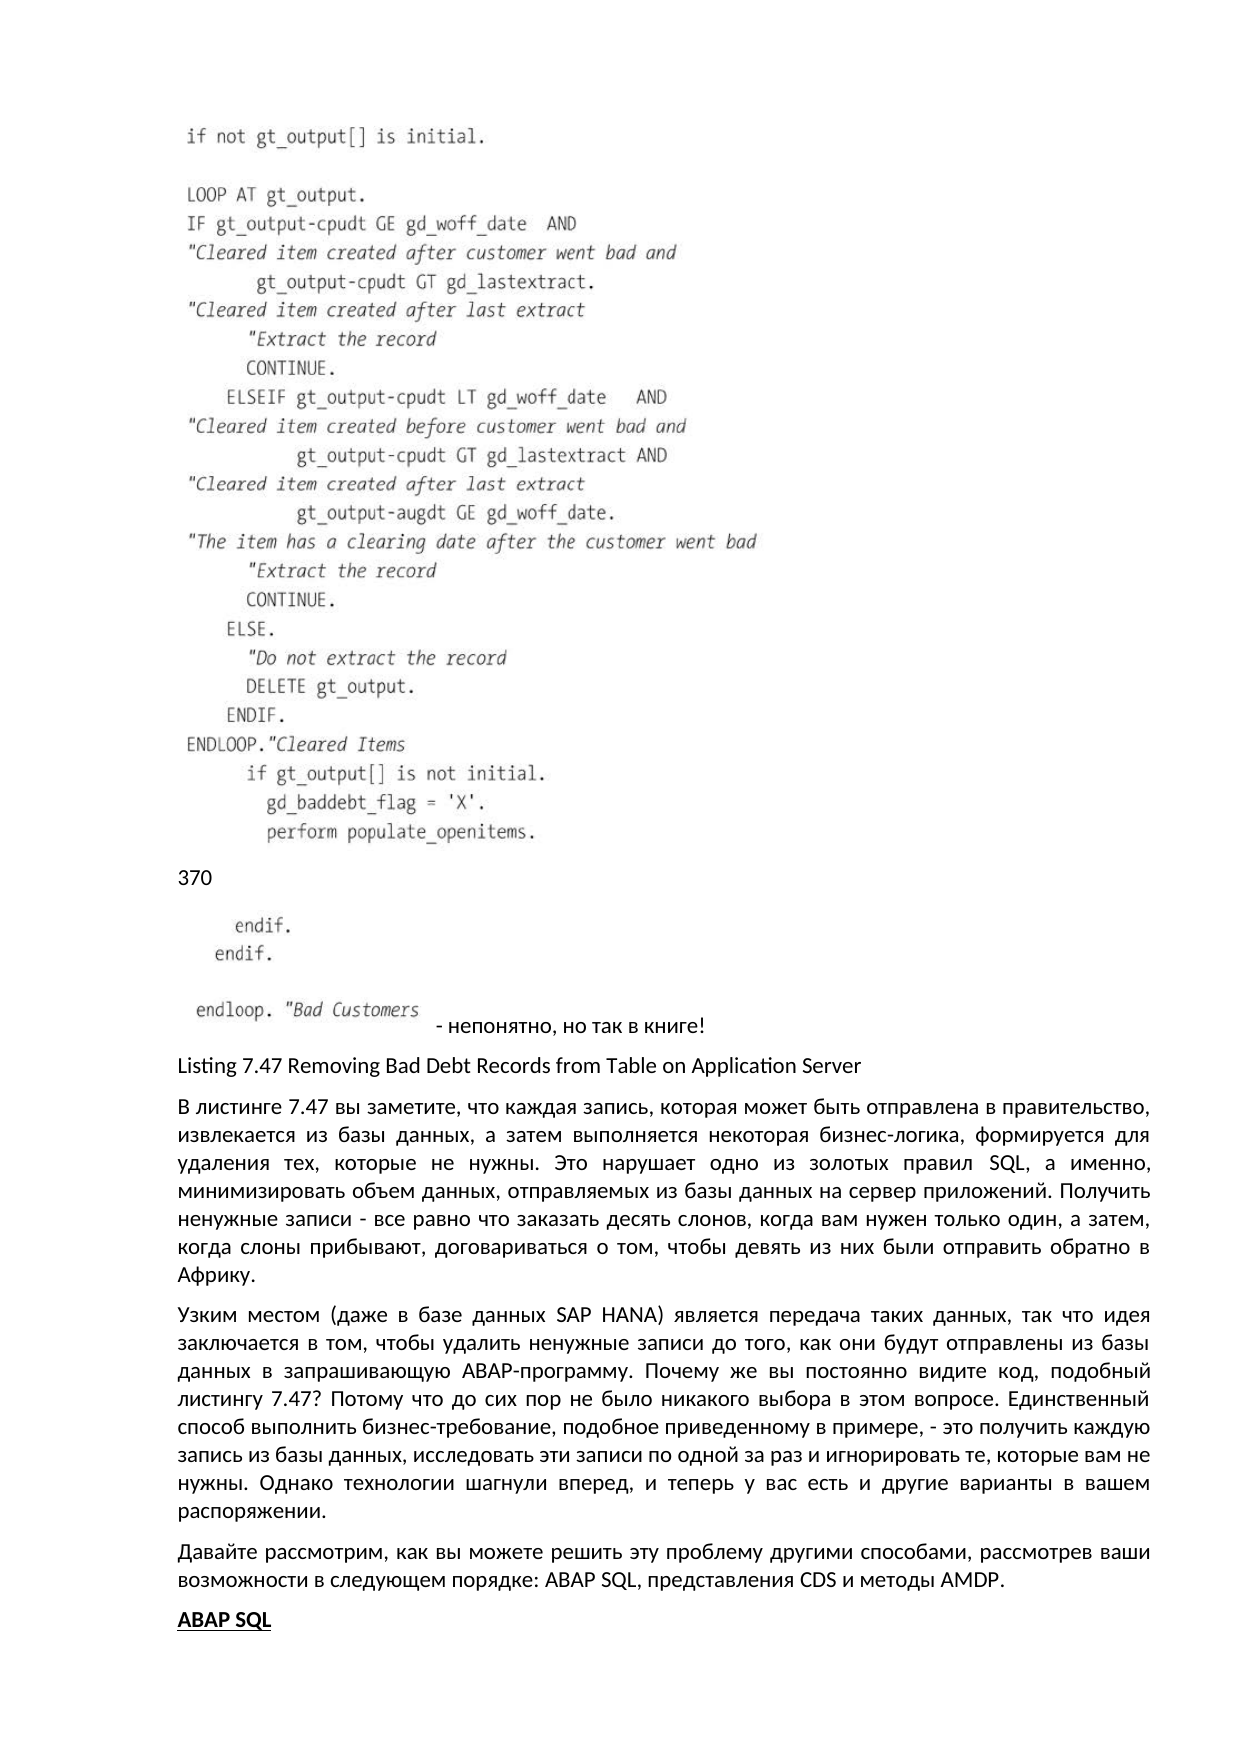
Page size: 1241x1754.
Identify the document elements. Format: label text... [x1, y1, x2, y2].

text Давайте рассмотрим, как вы можете решить эту проблему другими способами, рассмотрев ваши возможности в следующем порядке: ABAP SQL, представления CDS и методы AMDP. [177, 1537, 1152, 1593]
text Узким местом (даже в базе данных SAP HANA) является передача таких данных, так что идея заключается в том, чтобы удалить ненужные записи до того, как они будут отправлены из базы данных в запрашивающую ABAP-программу. Почему же вы постоянно видите код, подобный листингу 7.47? Потому что до сих пор не было никакого выбора в этом вопросе. Единственный способ выполнить бизнес-требование, подобное приведенному в примере, - это получить каждую запись из базы данных, исследовать эти записи по одной за раз и игнорировать те, которые вам не нужны. Однако технологии шагнули вперед, и теперь у вас есть и другие варианты в вашем распоряжении. [177, 1300, 1152, 1524]
picture [177, 118, 767, 851]
picture [177, 903, 436, 1033]
text 370 [177, 863, 1152, 891]
text Listing 7.47 Removing Bad Debt Records from Table on Application Server [177, 1051, 1152, 1079]
text В листинге 7.47 вы заметите, что каждая запись, которая может быть отправлена в правительство, извлекается из базы данных, а затем выполняется некоторая бизнес-логика, формируется для удаления тех, которые не нужны. Это нарушает одно из золотых правил SQL, а именно, минимизировать объем данных, отправляемых из базы данных на сервер приложений. Получить ненужные записи - все равно что заказать десять слонов, когда вам нужен только один, а затем, когда слоны прибывают, договариваться о том, чтобы девять из них были отправить обратно в Африку. [177, 1092, 1152, 1288]
text ABAP SQL [177, 1606, 1152, 1634]
